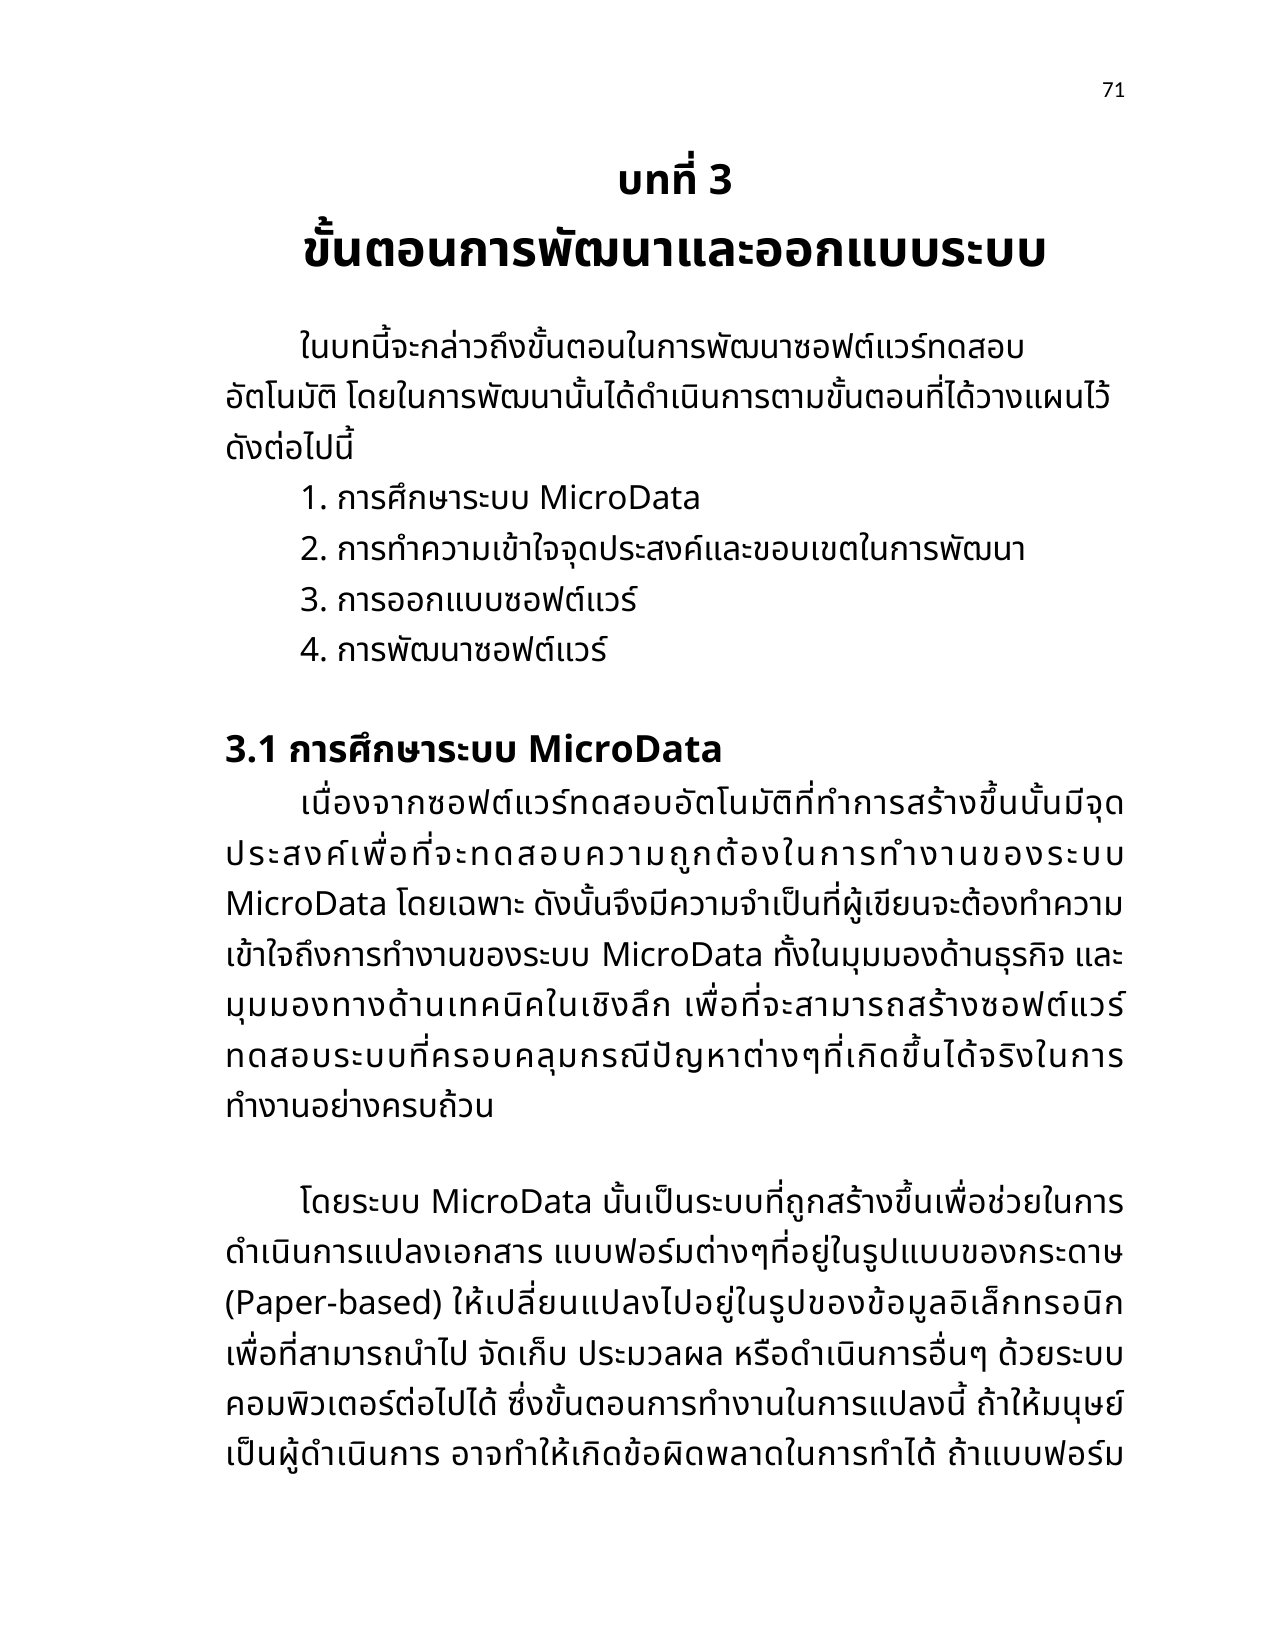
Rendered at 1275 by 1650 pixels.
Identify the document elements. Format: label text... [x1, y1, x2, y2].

text 2. การทำความเข้าใจจุดประสงค์และขอบเขตในการพัฒนา [225, 525, 1125, 575]
text ในบทนี้จะกล่าวถึงขั้นตอนในการพัฒนาซอฟต์แวร์ทดสอบอัตโนมัติ โดยในการพัฒนานั้นได้ดำเนินการตามขั้นตอนที่ได้วางแผนไว้ดังต่อไปนี้ [225, 323, 1125, 474]
text 3.1 การศึกษาระบบ MicroData [225, 722, 1125, 779]
text 1. การศึกษาระบบ MicroData [225, 474, 1125, 525]
text 4. การพัฒนาซอฟต์แวร์ [225, 626, 1125, 677]
text 3. การออกแบบซอฟต์แวร์ [225, 575, 1125, 626]
text ขั้นตอนการพัฒนาและออกแบบระบบ [225, 213, 1125, 289]
text บทที่ 3 [225, 150, 1125, 213]
text เนื่องจากซอฟต์แวร์ทดสอบอัตโนมัติที่ทำการสร้างขึ้นนั้นมีจุดประสงค์เพื่อที่จะทดสอบความถูกต้องในการทำงานของระบบ MicroData โดยเฉพาะ ดังนั้นจึงมีความจำเป็นที่ผู้เขียนจะต้องทำความเข้าใจถึงการทำงานของระบบ MicroData ทั้งในมุมมองด้านธุรกิจ และมุมมองทางด้านเทคนิคในเชิงลึก เพื่อที่จะสามารถสร้างซอฟต์แวร์ทดสอบระบบที่ครอบคลุมกรณีปัญหาต่างๆที่เกิดขึ้นได้จริงในการทำงานอย่างครบถ้วน [225, 779, 1125, 1132]
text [225, 1178, 1125, 1481]
